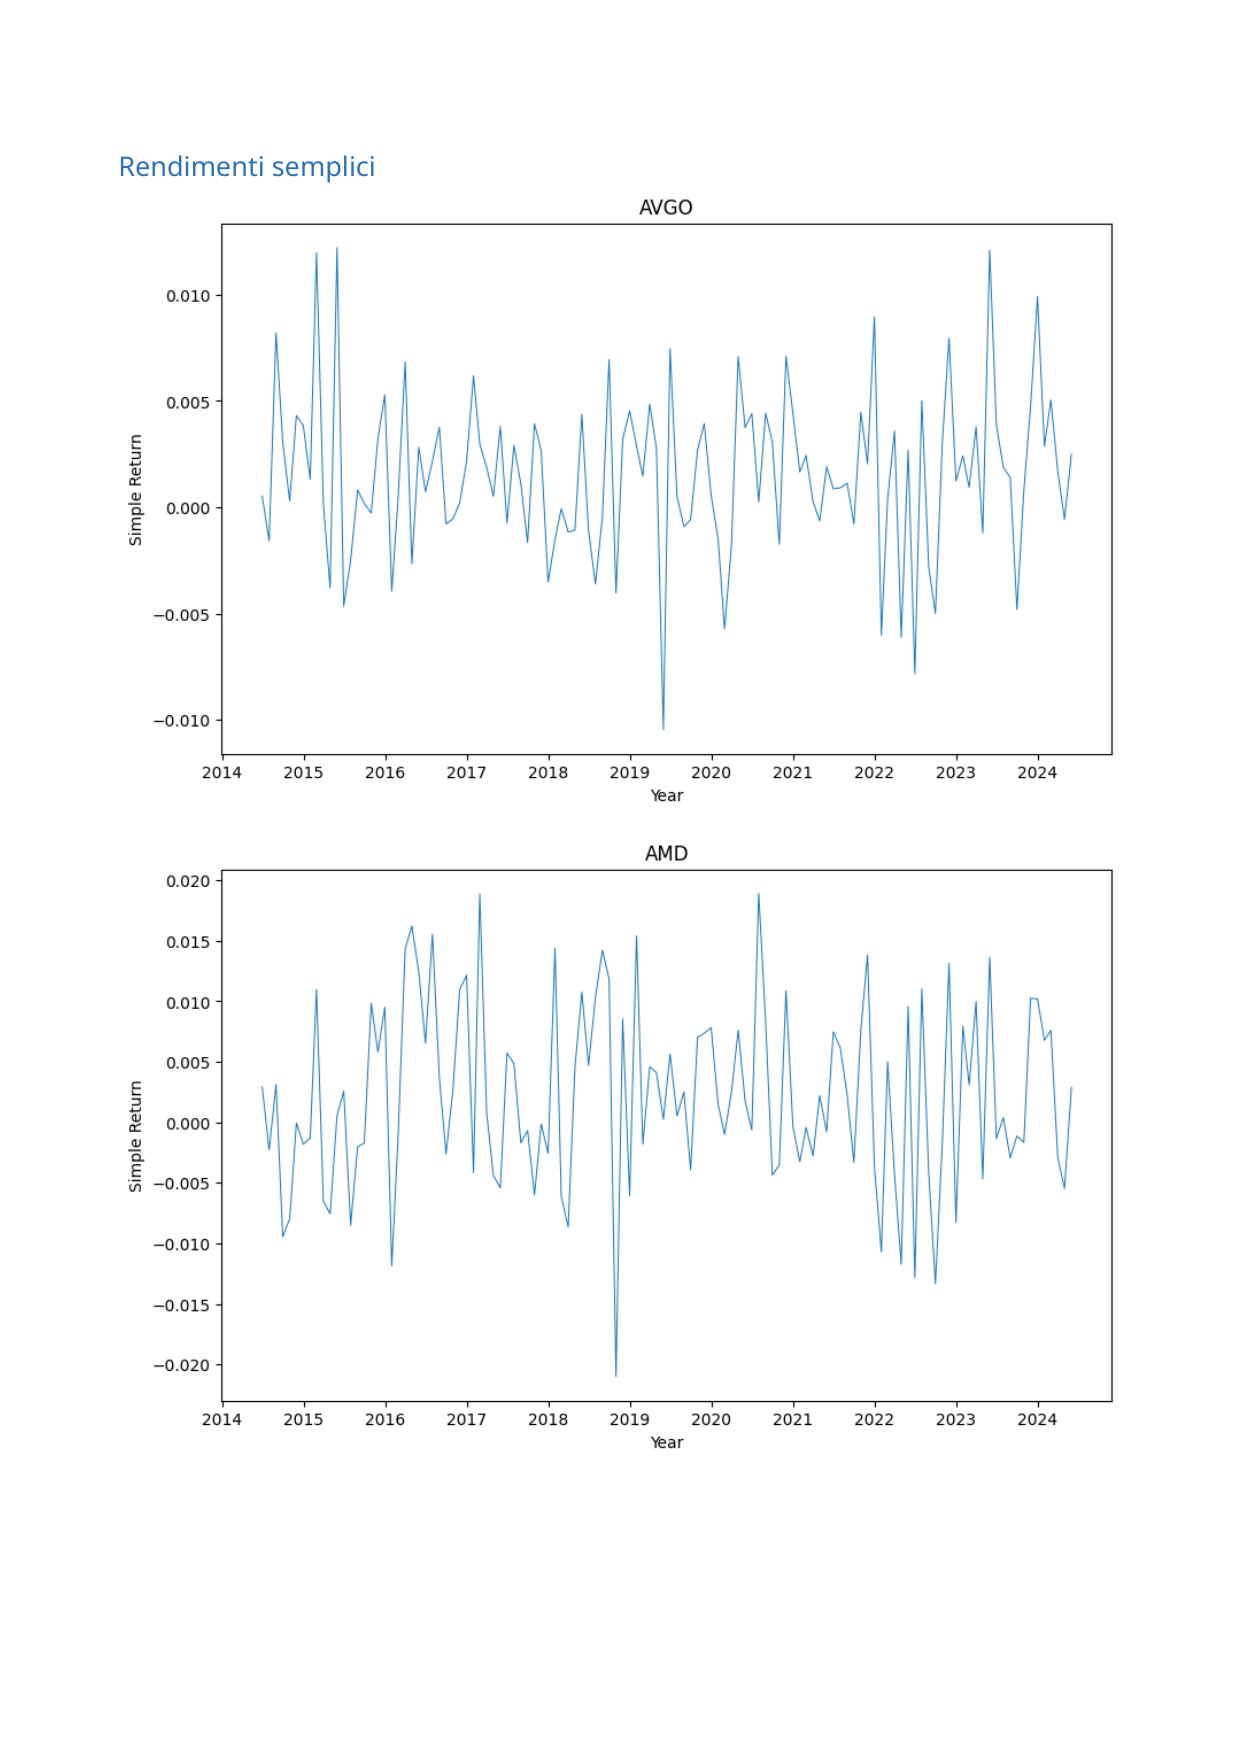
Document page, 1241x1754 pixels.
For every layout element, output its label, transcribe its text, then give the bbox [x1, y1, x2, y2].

picture [118, 833, 1123, 1462]
picture [118, 187, 1123, 815]
subtitle Rendimenti semplici [118, 148, 1122, 184]
